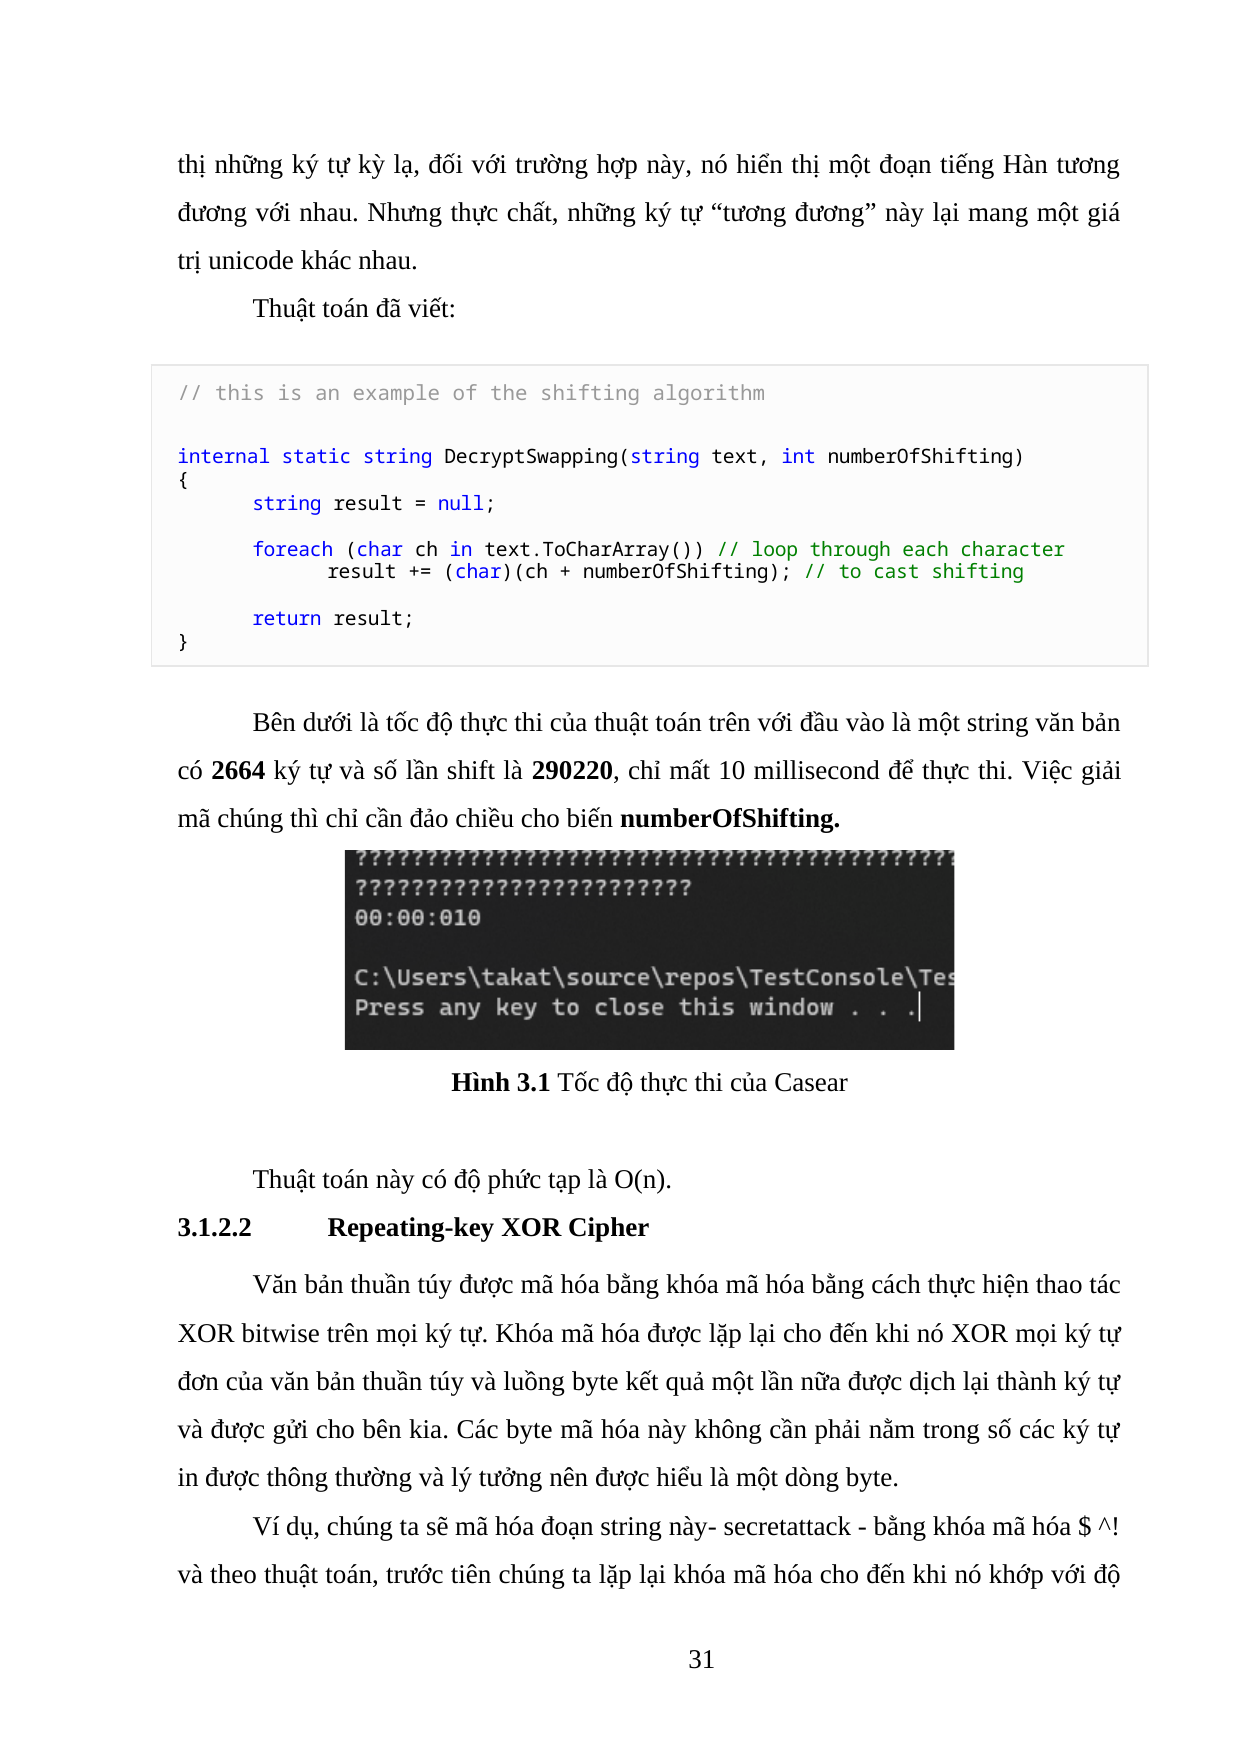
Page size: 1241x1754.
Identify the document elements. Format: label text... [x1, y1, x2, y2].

picture [344, 850, 955, 1050]
text Bên dưới là tốc độ thực thi của thuật toán trên với đầu vào là một string văn bản có 2664 ký tự và số lần shift là 290220, chỉ mất 10 millisecond để thực thi. Việc giải mã chúng thì chỉ cần đảo chiều cho biến numberOfShifting. [177, 706, 1122, 834]
text Thuật toán này có độ phức tạp là O(n). [177, 1163, 1122, 1194]
text // this is an example of the shifting algorithm [152, 366, 1147, 407]
subtitle 3.1.2.2 Repeating-key XOR Cipher [177, 1211, 1122, 1242]
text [177, 1509, 1122, 1589]
text Thuật toán đã viết: [177, 292, 1122, 323]
text Văn bản thuần túy được mã hóa bằng khóa mã hóa bằng cách thực hiện thao tác XOR bitwise trên mọi ký tự. Khóa mã hóa được lặp lại cho đến khi nó XOR mọi ký tự đơn của văn bản thuần túy và luồng byte kết quả một lần nữa được dịch lại thành ký tự và được gửi cho bên kia. Các byte mã hóa này không cần phải nằm trong số các ký tự in được thông thường và lý tưởng nên được hiểu là một dòng byte. [177, 1268, 1122, 1492]
text Hình 3.1 Tốc độ thực thi của Casear [177, 1066, 1122, 1097]
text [177, 148, 1122, 275]
